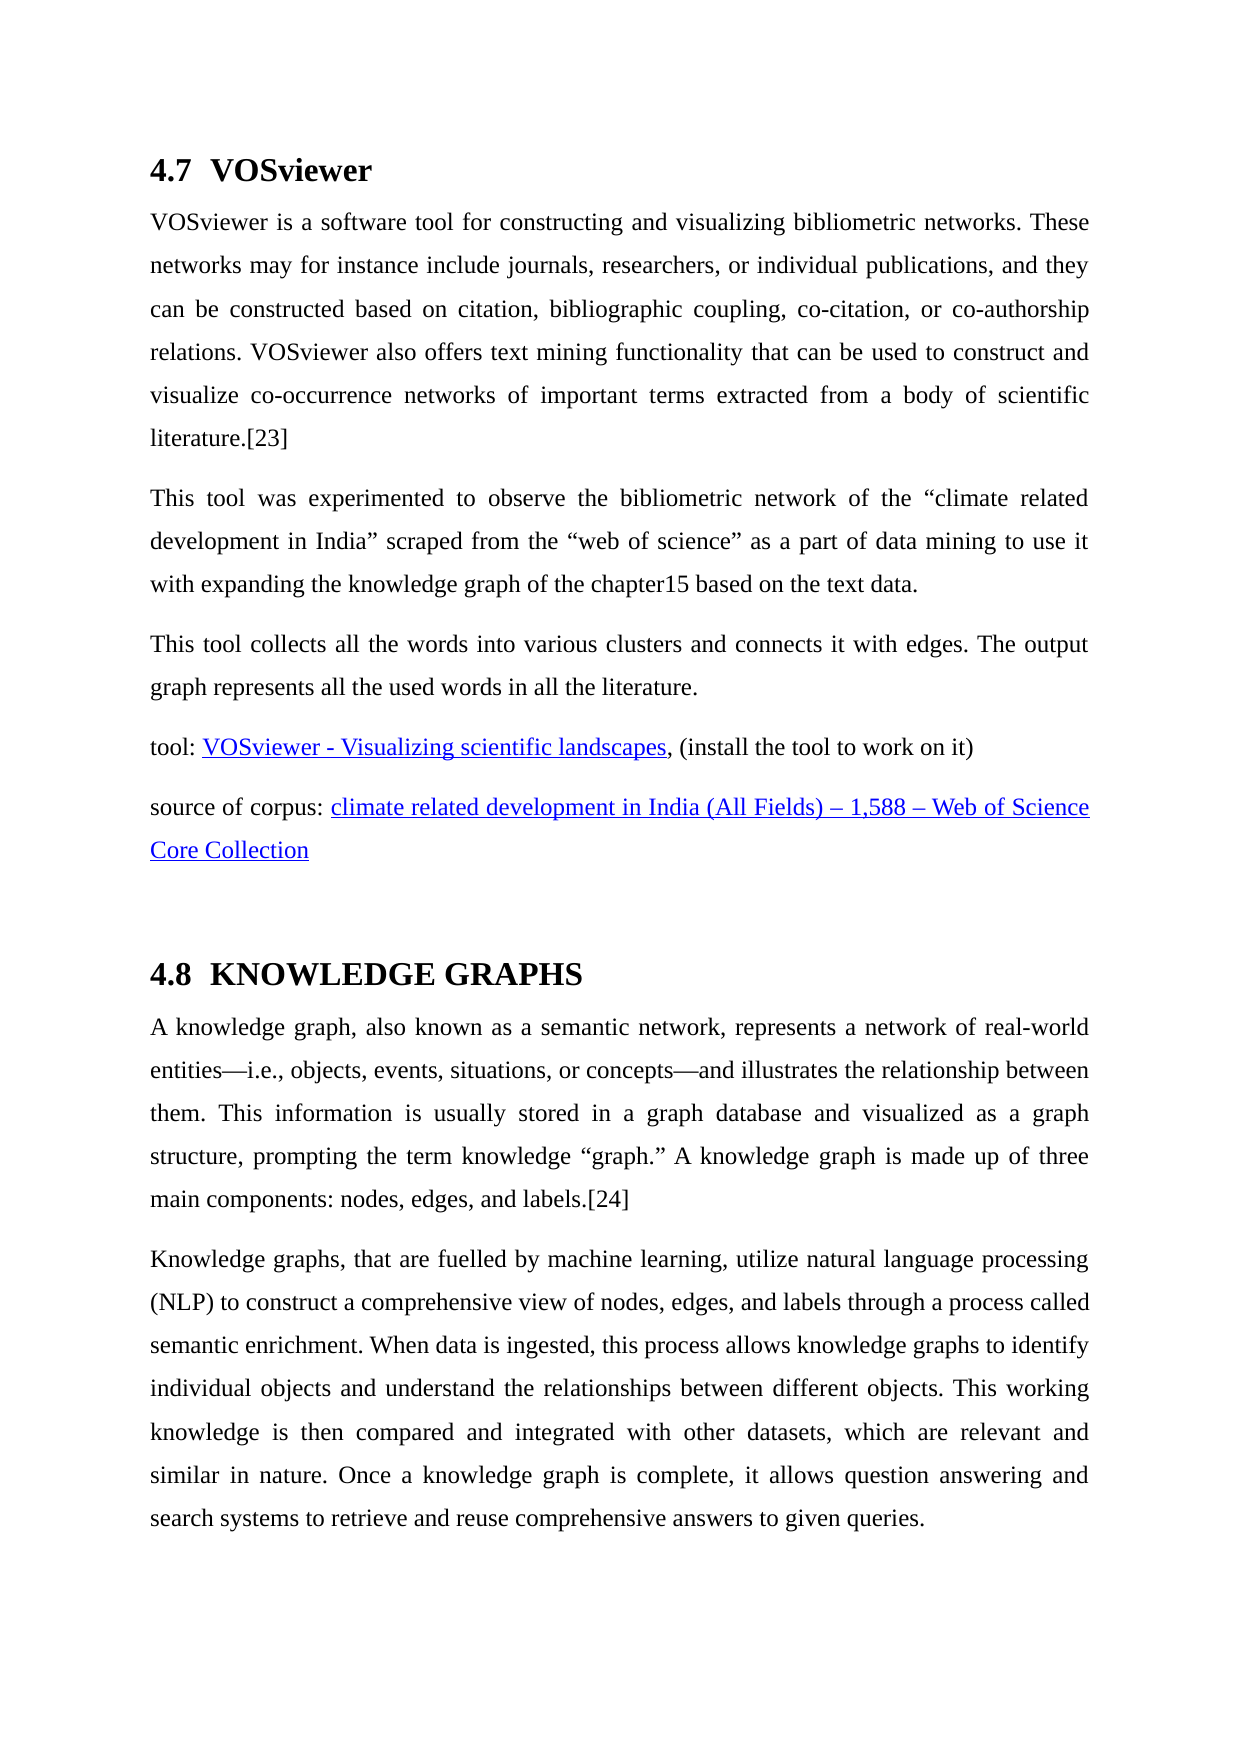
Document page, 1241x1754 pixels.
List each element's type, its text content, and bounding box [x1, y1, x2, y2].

text Knowledge graphs, that are fuelled by machine learning, utilize natural language processing (NLP) to construct a comprehensive view of nodes, edges, and labels through a process called semantic enrichment. When data is ingested, this process allows knowledge graphs to identify individual objects and understand the relationships between different objects. This working knowledge is then compared and integrated with other datasets, which are relevant and similar in nature. Once a knowledge graph is complete, it allows question answering and search systems to retrieve and reuse comprehensive answers to given queries. [150, 1244, 1090, 1532]
text This tool was experimented to observe the bibliometric network of the “climate related development in India” scraped from the “web of science” as a part of data mining to use it with expanding the knowledge graph of the chapter15 based on the text data. [150, 483, 1090, 598]
text A knowledge graph, also known as a semantic network, represents a network of real-world entities—i.e., objects, events, situations, or concepts—and illustrates the relationship between them. This information is usually stored in a graph database and visualized as a graph structure, prompting the term knowledge “graph.” A knowledge graph is made up of three main components: nodes, edges, and labels. [150, 1012, 1090, 1213]
text VOSviewer is a software tool for constructing and visualizing bibliometric networks. These networks may for instance include journals, researchers, or individual publications, and they can be constructed based on citation, bibliographic coupling, co-citation, or co-authorship relations. VOSviewer also offers text mining functionality that can be used to construct and visualize co-occurrence networks of important terms extracted from a body of scientific literature. [150, 207, 1090, 452]
text tool: VOSviewer - Visualizing scientific landscapes, (install the tool to work on it) [150, 732, 1090, 761]
subtitle KNOWLEDGE GRAPHS [150, 954, 1090, 993]
subtitle VOSviewer [150, 150, 1090, 188]
text This tool collects all the words into various clusters and connects it with edges. The output graph represents all the used words in all the literature. [150, 629, 1090, 701]
text source of corpus: climate related development in India (All Fields) – 1,588 – Web of Science Core Collection [150, 792, 1090, 863]
